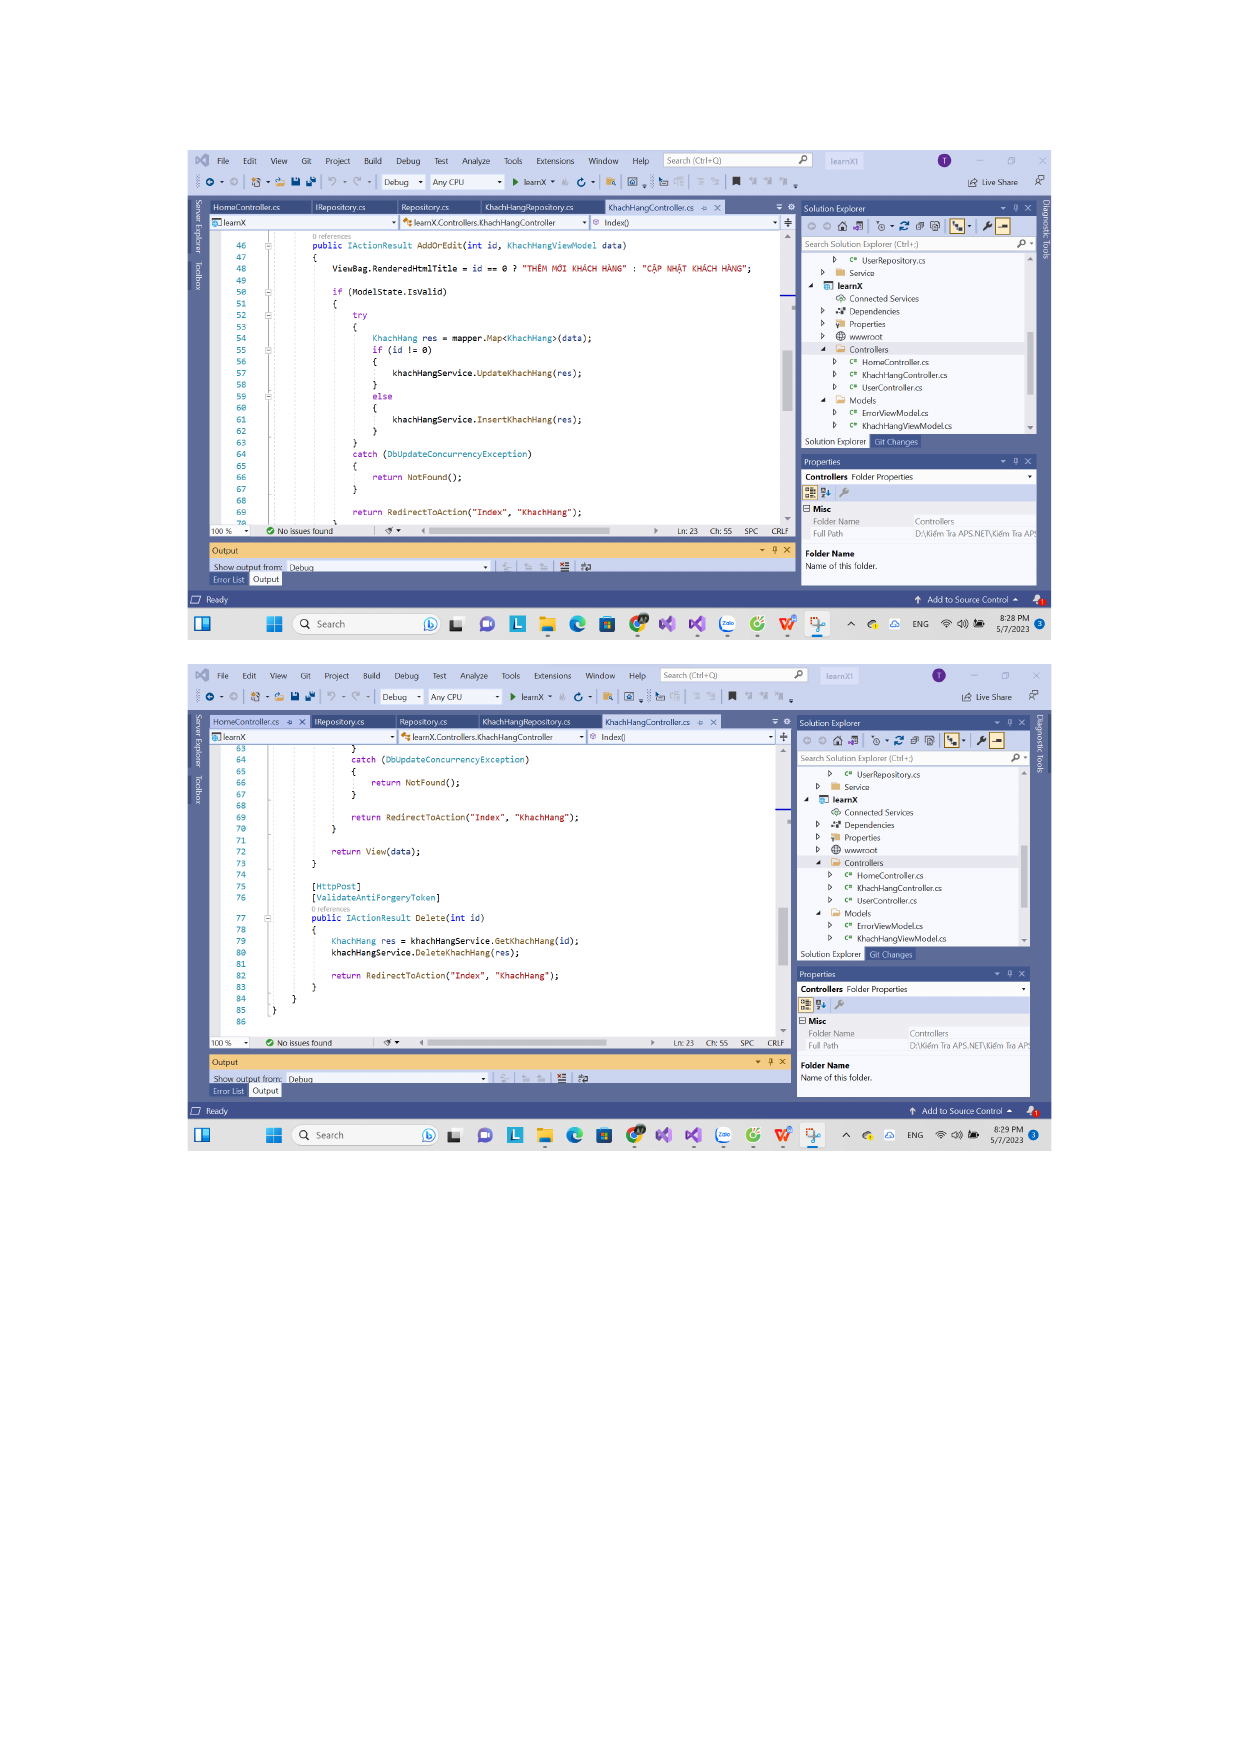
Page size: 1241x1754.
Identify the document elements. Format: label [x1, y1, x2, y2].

picture [187, 664, 1052, 1151]
picture [187, 150, 1052, 640]
